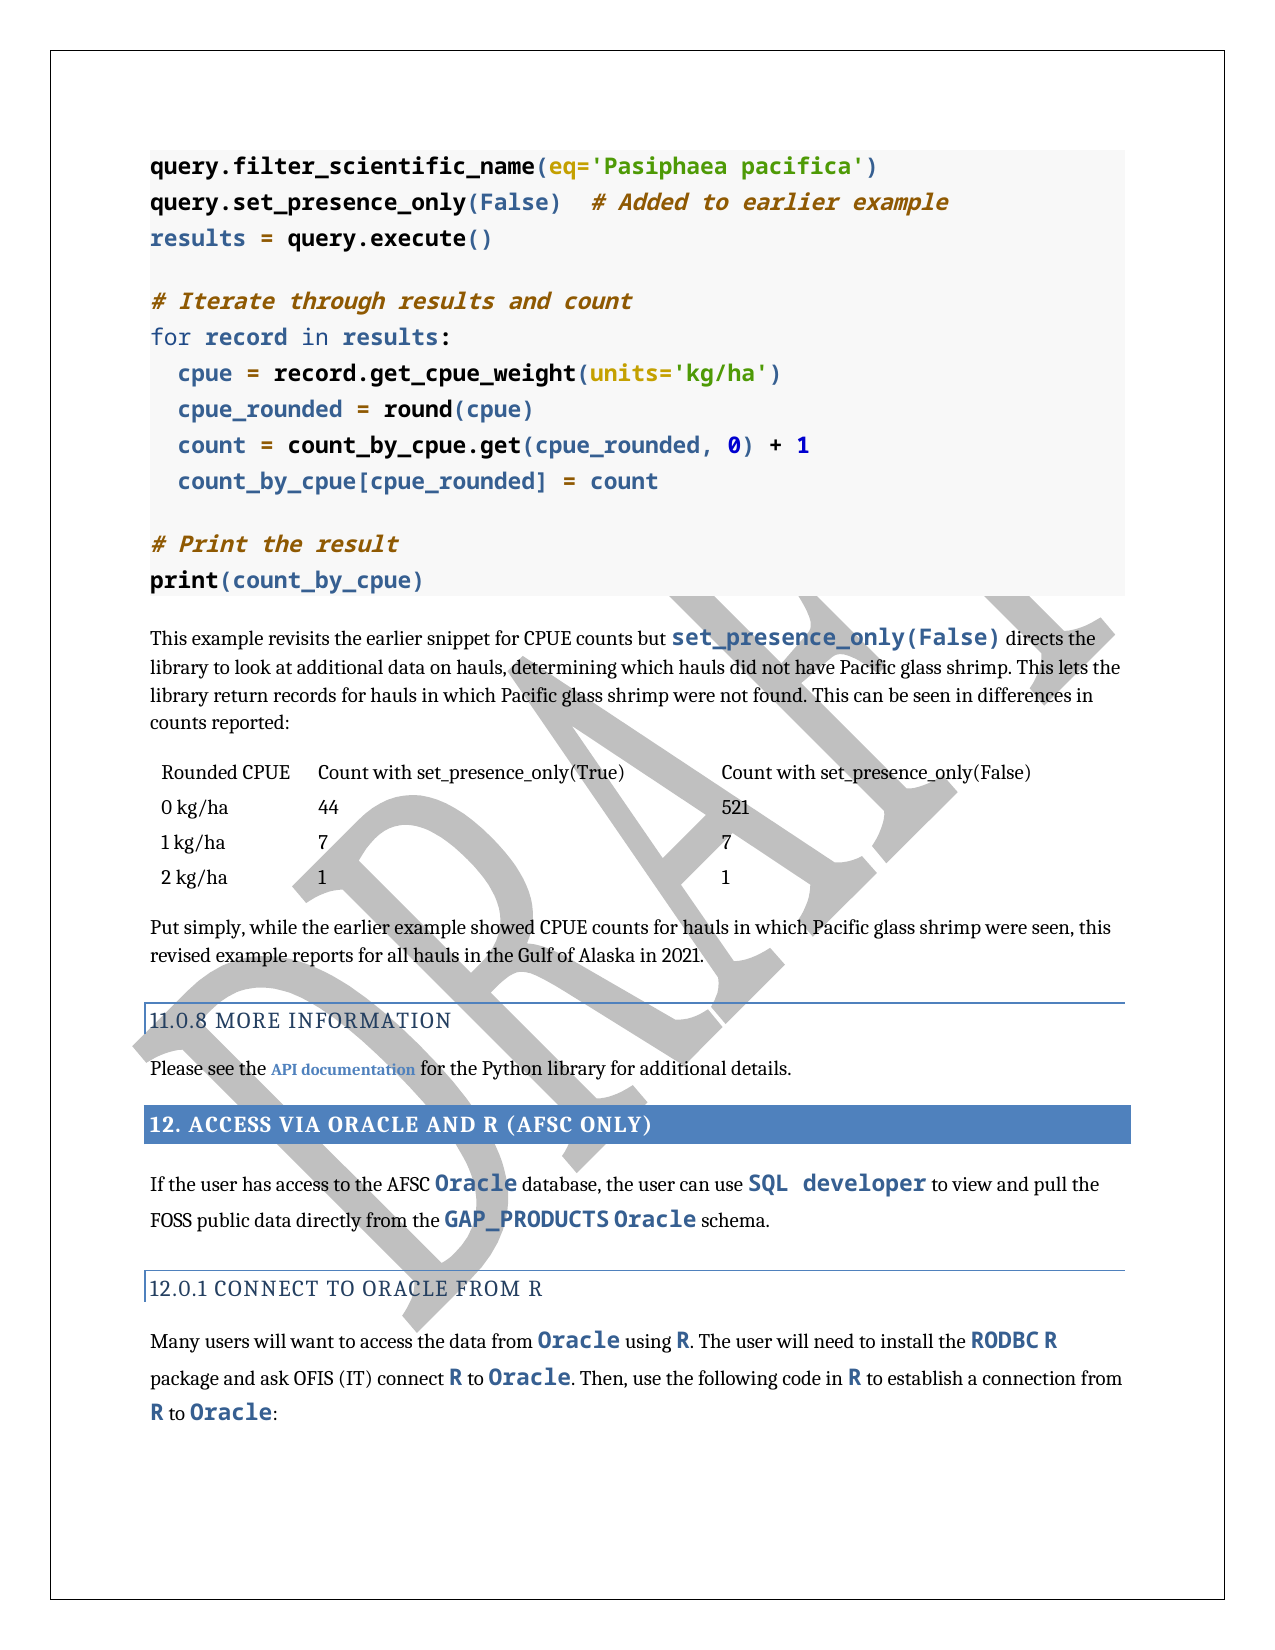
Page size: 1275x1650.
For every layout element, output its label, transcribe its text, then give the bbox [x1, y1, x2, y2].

subtitle 12. Access via Oracle and R (AFSC only) [150, 1111, 1125, 1138]
text If the user has access to the AFSC Oracle database, the user can use SQL developer to view and pull the FOSS public data directly from the GAP_PRODUCTS Oracle schema. [150, 1167, 1125, 1234]
subtitle 12.0.1 Connect to Oracle from R [146, 1271, 1125, 1302]
text Please see the API documentation for the Python library for additional details. [150, 1057, 1125, 1081]
text This example revisits the earlier snippet for CPUE counts but set_presence_only(False) directs the library to look at additional data on hauls, determining which hauls did not have Pacific glass shrimp. This lets the library return records for hauls in which Pacific glass shrimp were not found. This can be seen in differences in counts reported: [150, 621, 1125, 735]
text Many users will want to access the data from Oracle using R. The user will need to install the RODBC R package and ask OFIS (IT) connect R to Oracle. Then, use the following code in R to establish a connection from R to Oracle: [150, 1324, 1125, 1428]
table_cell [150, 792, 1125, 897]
text Put simply, while the earlier example showed CPUE counts for hauls in which Pacific glass shrimp were seen, this revised example reports for all hauls in the Gulf of Alaska in 2021. [150, 916, 1125, 967]
subtitle 11.0.8 More information [146, 1004, 1125, 1034]
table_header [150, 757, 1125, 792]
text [150, 150, 1125, 596]
